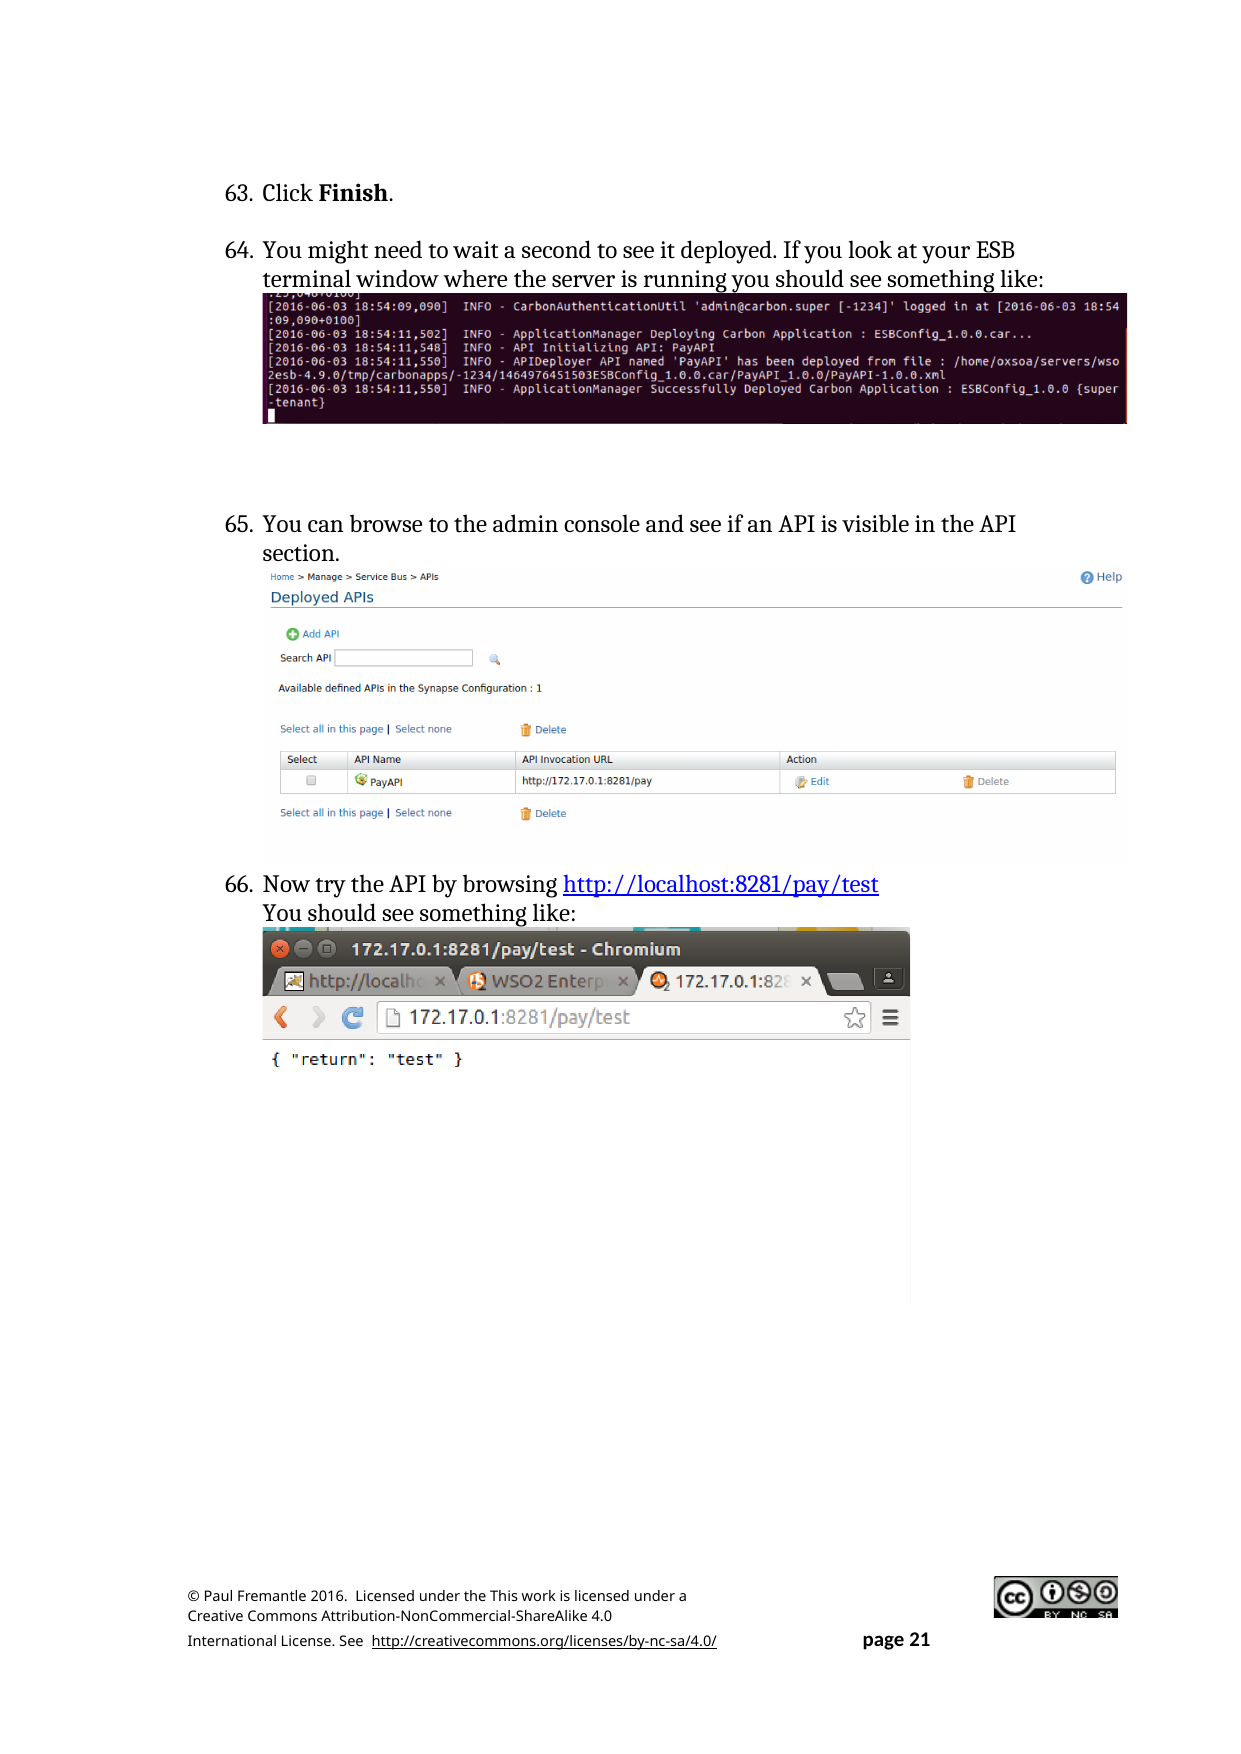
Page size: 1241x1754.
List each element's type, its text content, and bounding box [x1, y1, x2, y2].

picture [993, 1576, 1118, 1618]
picture [262, 567, 1128, 870]
list Click Finish. [225, 179, 1053, 207]
picture [262, 293, 1128, 424]
picture [262, 927, 911, 1307]
